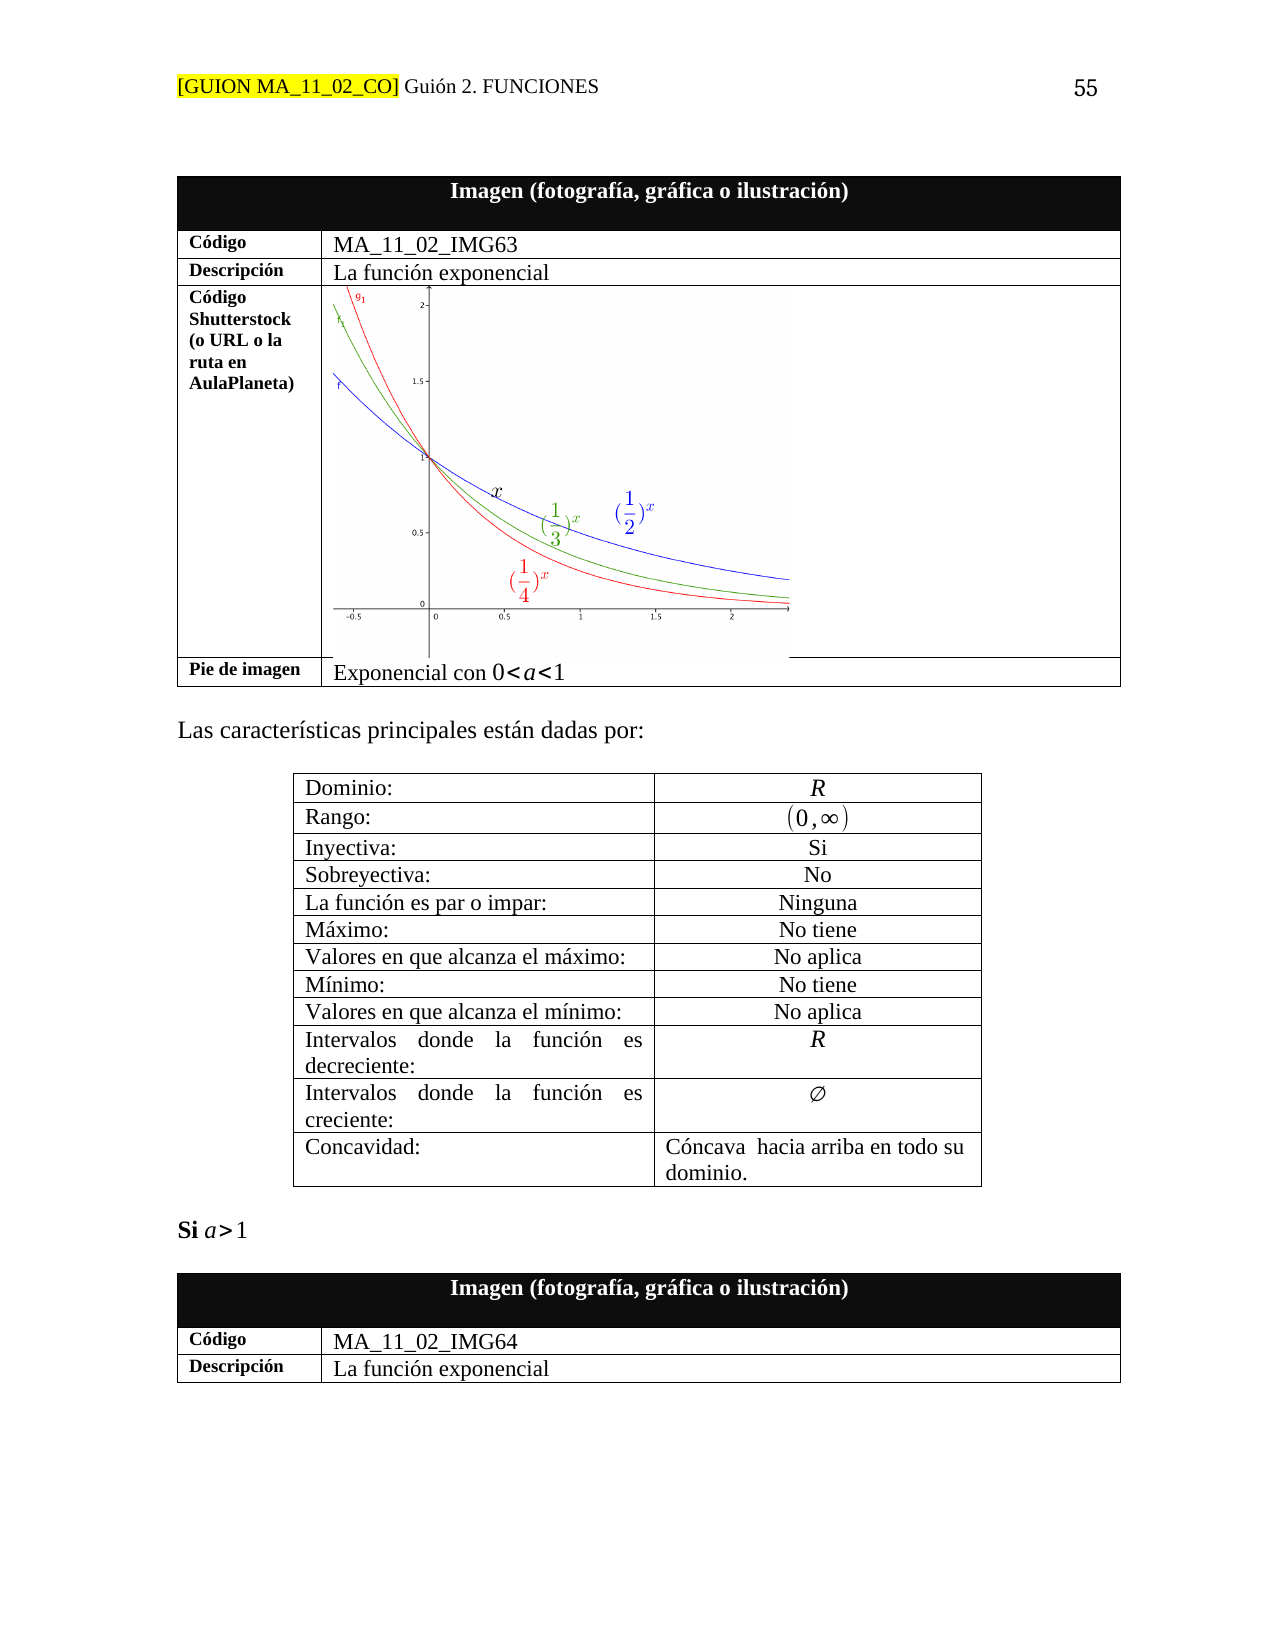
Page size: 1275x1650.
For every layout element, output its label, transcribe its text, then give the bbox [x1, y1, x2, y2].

table_cell Intervalos donde la función es decreciente: [294, 1026, 654, 1078]
table_cell No aplica [655, 998, 981, 1024]
table_cell No [655, 861, 981, 888]
table_cell Concavidad: [294, 1133, 654, 1186]
table_cell Mínimo: [294, 971, 654, 997]
table_cell Valores en que alcanza el mínimo: [294, 998, 654, 1024]
text Las características principales están dadas por: [177, 716, 1098, 744]
table_cell Intervalos donde la función es creciente: [294, 1079, 654, 1132]
table_cell Exponencial con [322, 658, 1120, 686]
table_cell Código [178, 1328, 321, 1354]
table_cell Si [655, 834, 981, 860]
table_header Imagen (fotografía, gráfica o ilustración) [178, 1274, 1120, 1327]
table_cell Descripción [178, 259, 321, 285]
table_cell Descripción [178, 1355, 321, 1382]
table_cell [655, 803, 981, 833]
table_cell Ninguna [655, 889, 981, 915]
table_header Imagen (fotografía, gráfica o ilustración) [178, 178, 1120, 230]
table_cell [655, 1079, 981, 1132]
table_cell Cóncava hacia arriba en todo su dominio. [655, 1133, 981, 1186]
table_cell La función es par o impar: [294, 889, 654, 915]
table_cell Sobreyectiva: [294, 861, 654, 888]
picture [333, 286, 790, 658]
table_cell MA_11_02_IMG63 [322, 231, 1120, 257]
text Si [177, 1216, 1098, 1244]
table_cell [322, 286, 333, 657]
table_cell La función exponencial [322, 1355, 1120, 1382]
table_cell No aplica [655, 944, 981, 970]
table_cell Valores en que alcanza el máximo: [294, 944, 654, 970]
table_cell No tiene [655, 971, 981, 997]
table_cell Inyectiva: [294, 834, 654, 860]
table_cell No tiene [655, 916, 981, 942]
table_cell Pie de imagen [178, 658, 321, 686]
table_cell Máximo: [294, 916, 654, 942]
table_cell [790, 286, 1120, 657]
table_cell MA_11_02_IMG64 [322, 1328, 1120, 1354]
table_cell Código [178, 231, 321, 257]
table_cell Código Shutterstock (o URL o la ruta en AulaPlaneta) [178, 286, 321, 657]
table_cell La función exponencial [322, 259, 1120, 285]
table_header Dominio: [294, 774, 654, 802]
table_cell [655, 1026, 981, 1078]
table_cell Rango: [294, 803, 654, 833]
table_header [655, 774, 981, 802]
